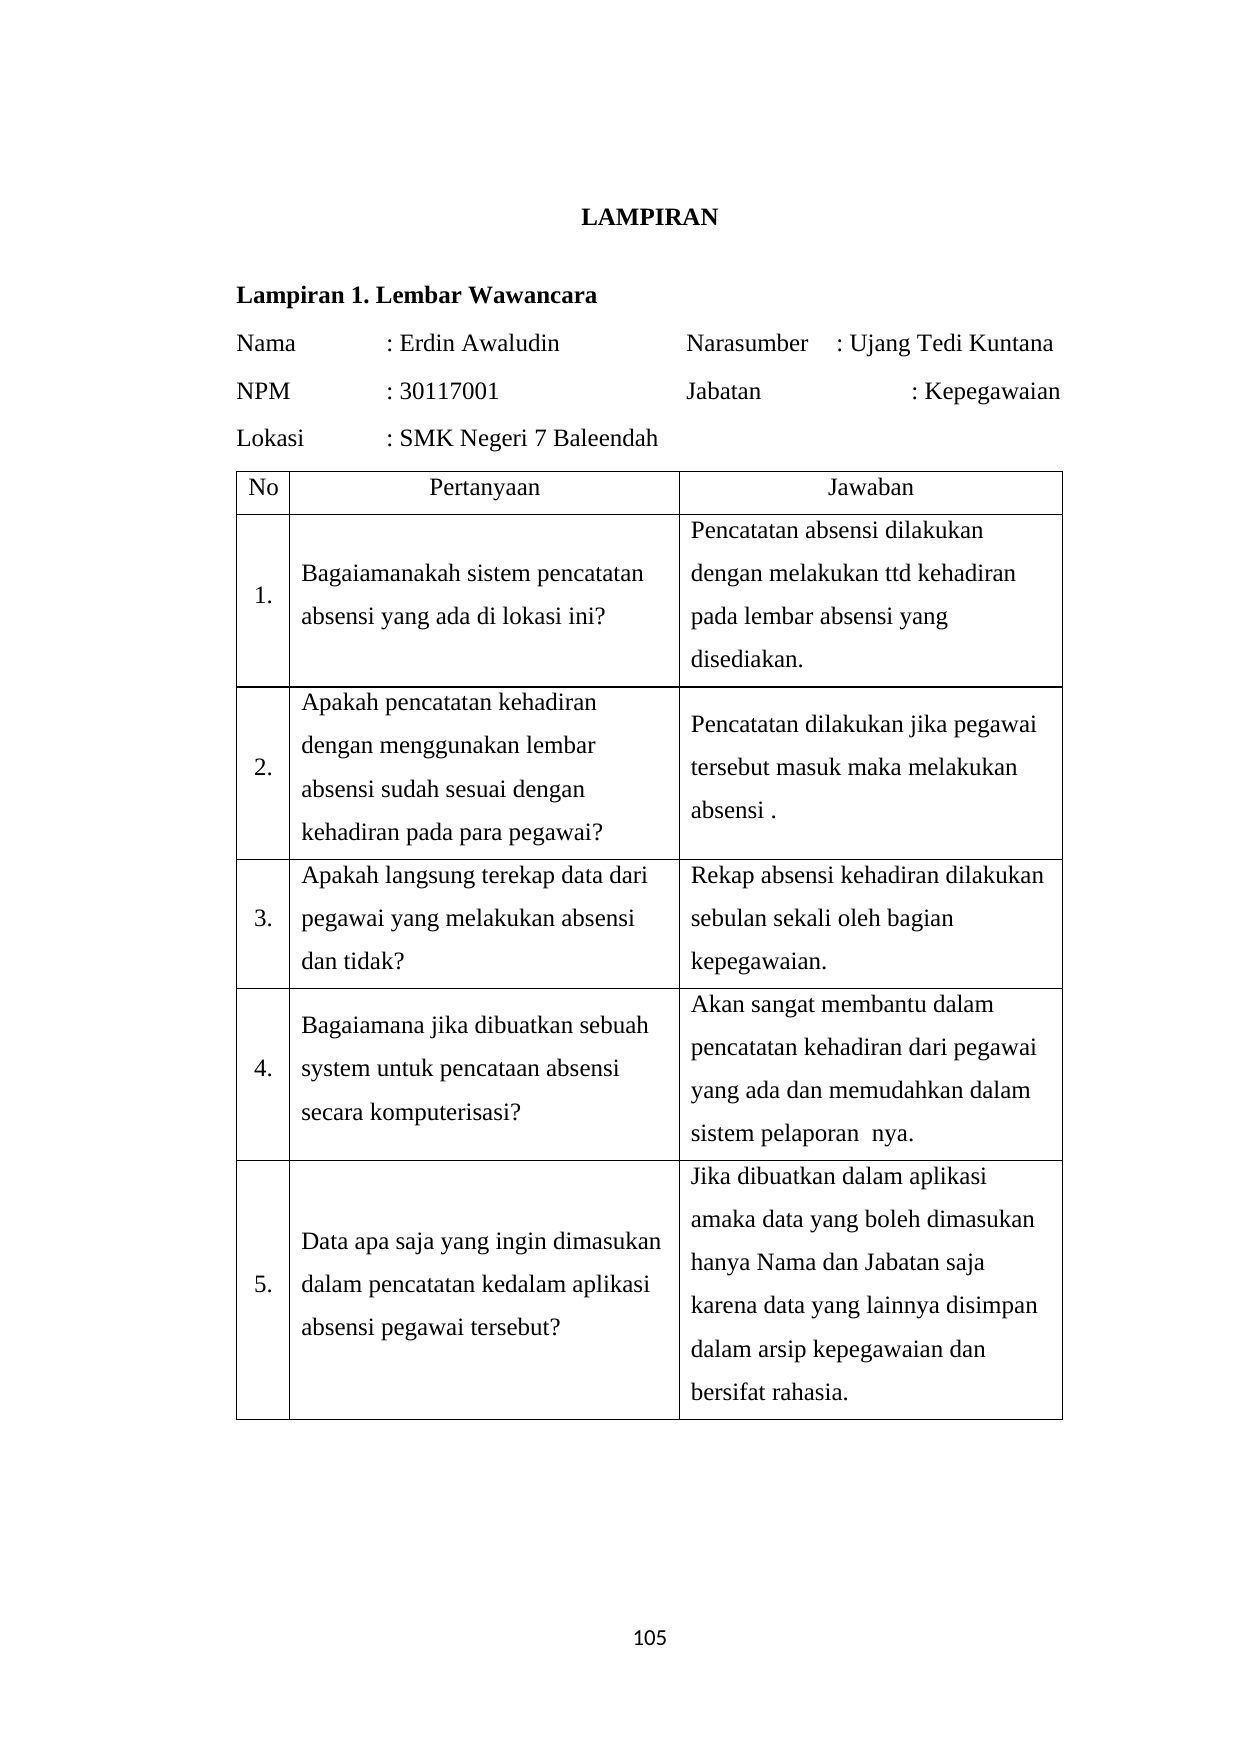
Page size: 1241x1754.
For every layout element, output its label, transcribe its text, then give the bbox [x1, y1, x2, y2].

table_cell 2. [237, 688, 289, 859]
table_cell Data apa saja yang ingin dimasukan dalam pencatatan kedalam aplikasi absensi pegawai tersebut? [290, 1161, 679, 1419]
table_cell Pencatatan dilakukan jika pegawai tersebut masuk maka melakukan absensi . [680, 688, 1062, 859]
table_cell Bagaiamana jika dibuatkan sebuah system untuk pencataan absensi secara komputerisasi? [290, 989, 679, 1160]
table_cell Akan sangat membantu dalam pencatatan kehadiran dari pegawai yang ada dan memudahkan dalam sistem pelaporan nya. [680, 989, 1062, 1160]
table_cell Bagaiamanakah sistem pencatatan absensi yang ada di lokasi ini? [290, 515, 679, 686]
table_cell Pencatatan absensi dilakukan dengan melakukan ttd kehadiran pada lembar absensi yang disediakan. [680, 515, 1062, 686]
table_header Jawaban [680, 472, 1062, 514]
table_header Pertanyaan [290, 472, 679, 514]
table_cell Apakah pencatatan kehadiran dengan menggunakan lembar absensi sudah sesuai dengan kehadiran pada para pegawai? [290, 688, 679, 859]
table_header No [237, 472, 289, 514]
table_cell Jika dibuatkan dalam aplikasi amaka data yang boleh dimasukan hanya Nama dan Jabatan saja karena data yang lainnya disimpan dalam arsip kepegawaian dan bersifat rahasia. [680, 1161, 1062, 1419]
subtitle LAMPIRAN [236, 202, 1063, 231]
text Lampiran 1. Lembar Wawancara [236, 280, 1063, 309]
text Nama : Erdin Awaludin Narasumber : Ujang Tedi Kuntana [236, 328, 1063, 357]
table_cell Apakah langsung terekap data dari pegawai yang melakukan absensi dan tidak? [290, 860, 679, 988]
table_cell Rekap absensi kehadiran dilakukan sebulan sekali oleh bagian kepegawaian. [680, 860, 1062, 988]
text NPM : 30117001 Jabatan : Kepegawaian [236, 376, 1063, 404]
table_cell 5. [237, 1161, 289, 1419]
table_cell 4. [237, 989, 289, 1160]
table_cell 1. [237, 515, 289, 686]
table_cell 3. [237, 860, 289, 988]
text Lokasi : SMK Negeri 7 Baleendah [236, 423, 1063, 452]
